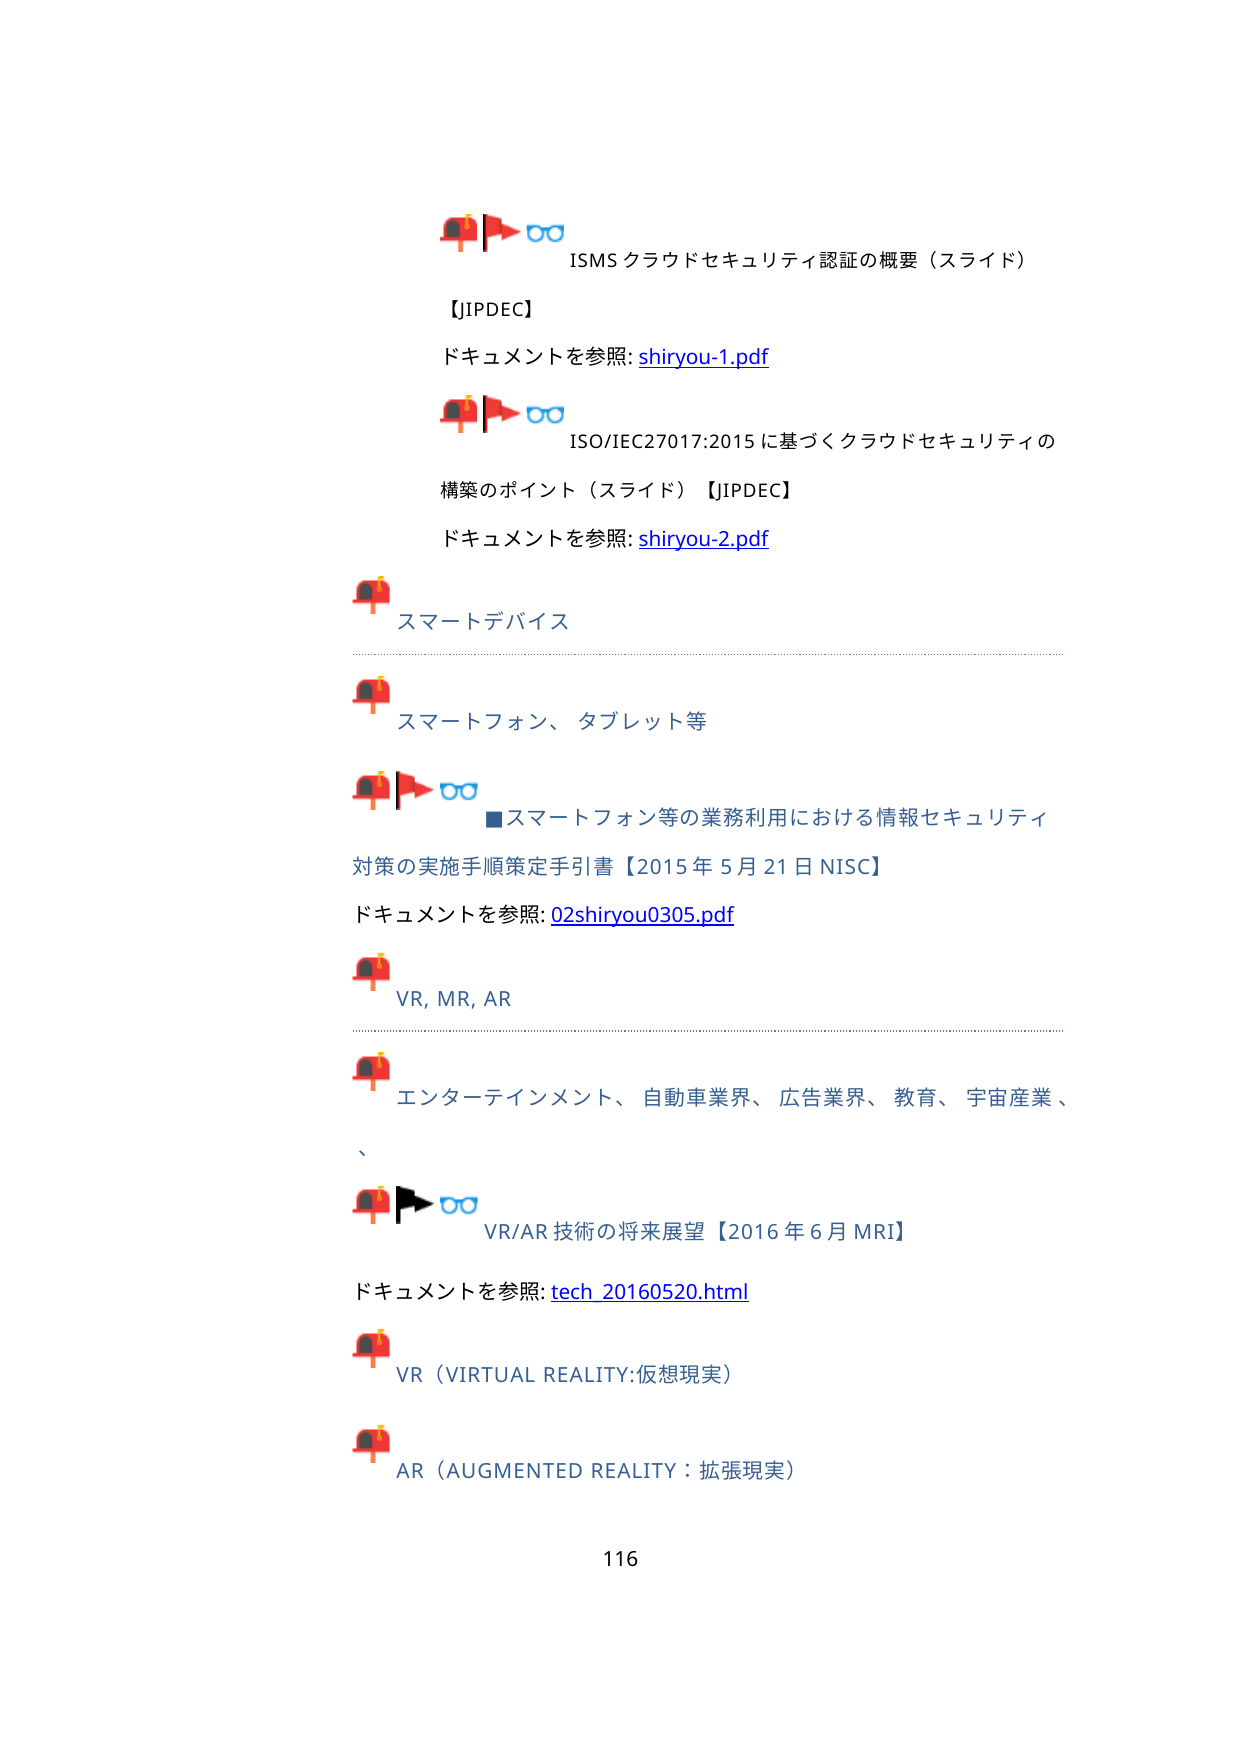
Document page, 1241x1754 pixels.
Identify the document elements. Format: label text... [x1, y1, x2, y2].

text スマートデバイス [352, 577, 1063, 655]
picture [526, 395, 564, 433]
picture [440, 1186, 478, 1224]
picture [352, 771, 390, 810]
picture [352, 953, 390, 991]
picture [352, 1052, 390, 1091]
picture [396, 1186, 434, 1224]
text ドキュメントを参照: shiryou-2.pdf [440, 518, 1063, 556]
text スマートフォン、 タブレット等 [352, 676, 1063, 751]
text AR（Augmented reality：拡張現実） [352, 1426, 1063, 1501]
picture [439, 395, 478, 433]
picture [483, 395, 521, 433]
picture [483, 214, 521, 252]
picture [352, 676, 390, 714]
picture [396, 771, 434, 810]
picture [526, 214, 564, 252]
text ドキュメントを参照: tech_20160520.html [352, 1271, 1063, 1309]
text VR, MR, AR [352, 953, 1063, 1032]
picture [352, 1329, 390, 1368]
picture [352, 576, 390, 614]
text ドキュメントを参照: shiryou-1.pdf [440, 337, 1063, 374]
text ドキュメントを参照: 02shiryou0305.pdf [352, 895, 1063, 932]
picture [439, 214, 478, 252]
text VR/AR技術の将来展望【2016年6月MRI】 [352, 1186, 1063, 1261]
text ISO/IEC27017:2015に基づくクラウドセキュリティの構築のポイント（スライド）【JIPDEC】 [440, 395, 1063, 508]
picture [440, 771, 478, 810]
picture [352, 1425, 390, 1463]
picture [352, 1186, 390, 1224]
text ISMSクラウドセキュリティ認証の概要（スライド）【JIPDEC】 [440, 214, 1063, 327]
text エンターテインメント、 自動車業界、 広告業界、 教育、 宇宙産業 、 、 [352, 1053, 1063, 1165]
text ■スマートフォン等の業務利用における情報セキュリティ対策の実施手順策定手引書【2015年 5月21日NISC】 [352, 772, 1063, 884]
text VR（Virtual reality:仮想現実） [352, 1330, 1063, 1405]
